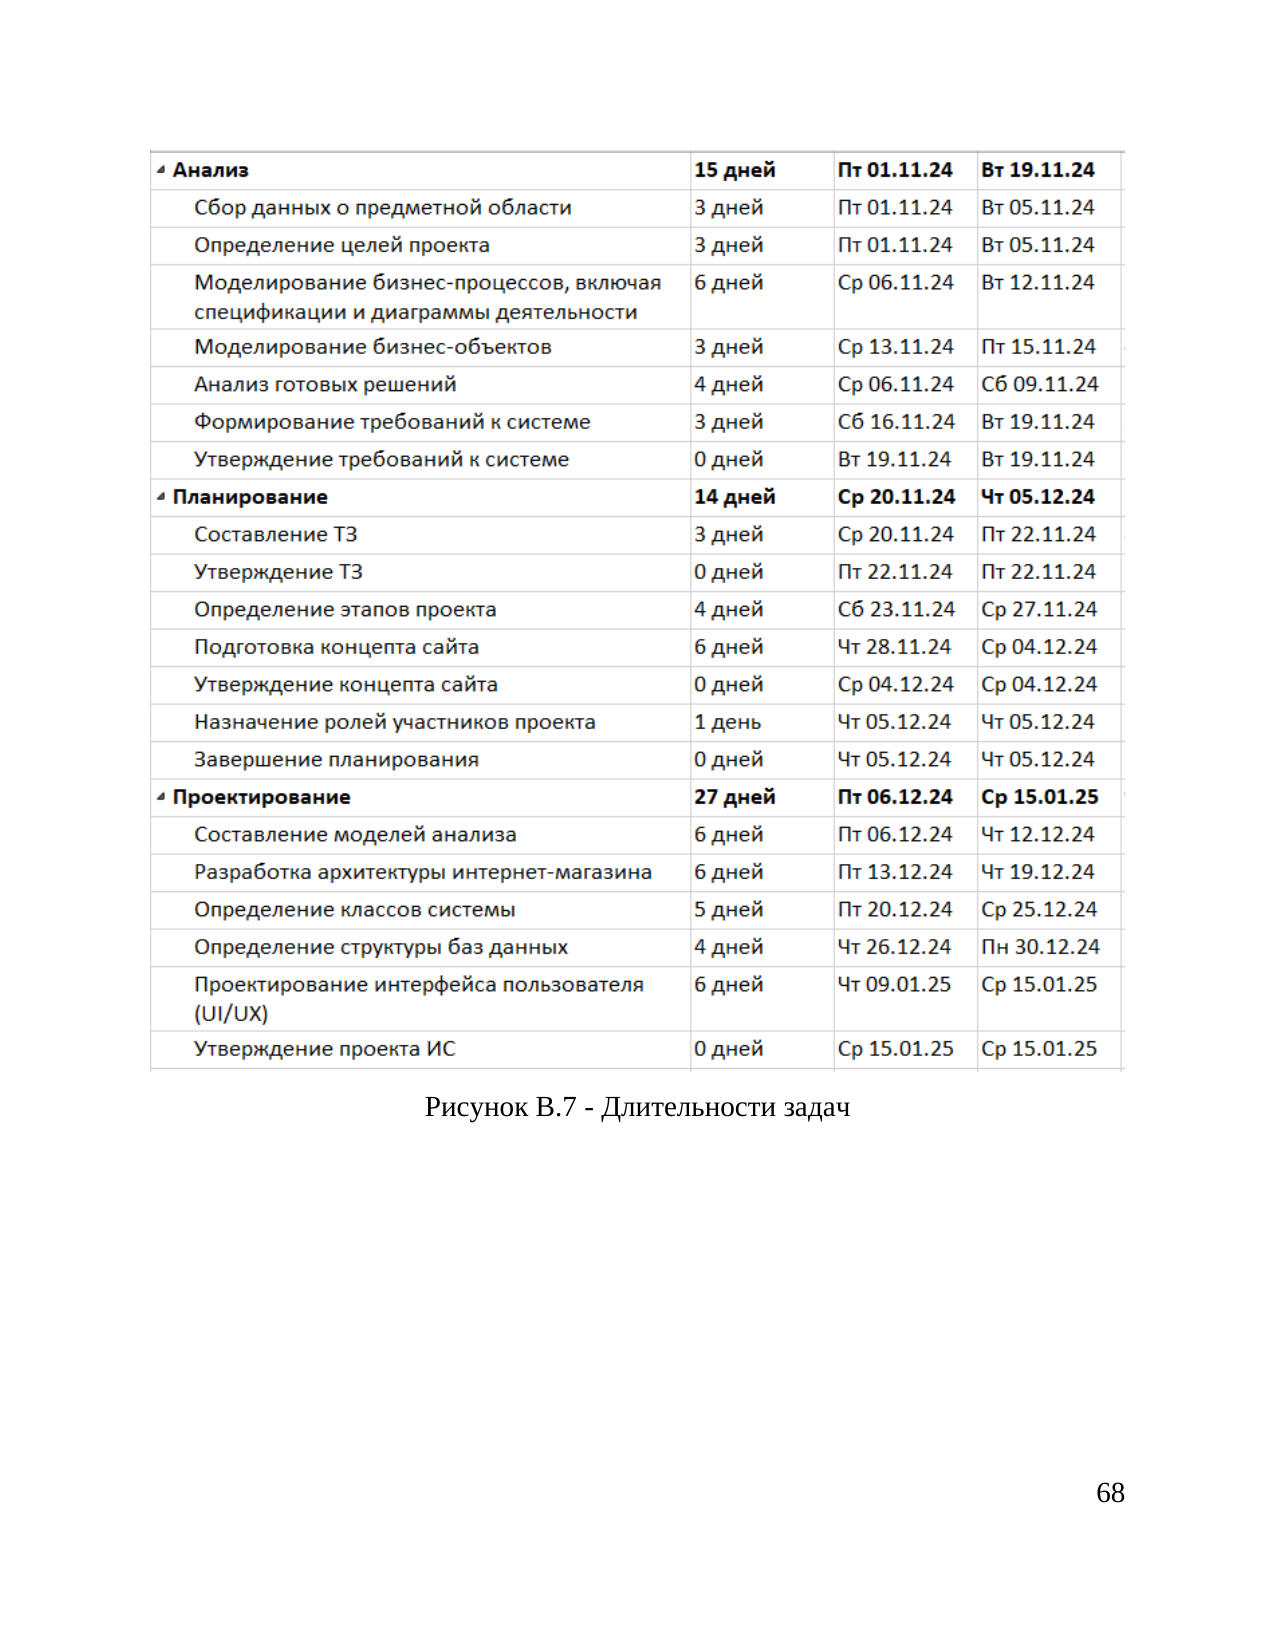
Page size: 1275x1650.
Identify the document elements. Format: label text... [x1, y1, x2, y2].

text Рисунок В.7 - Длительности задач [150, 1089, 1125, 1122]
picture [150, 150, 1125, 1072]
